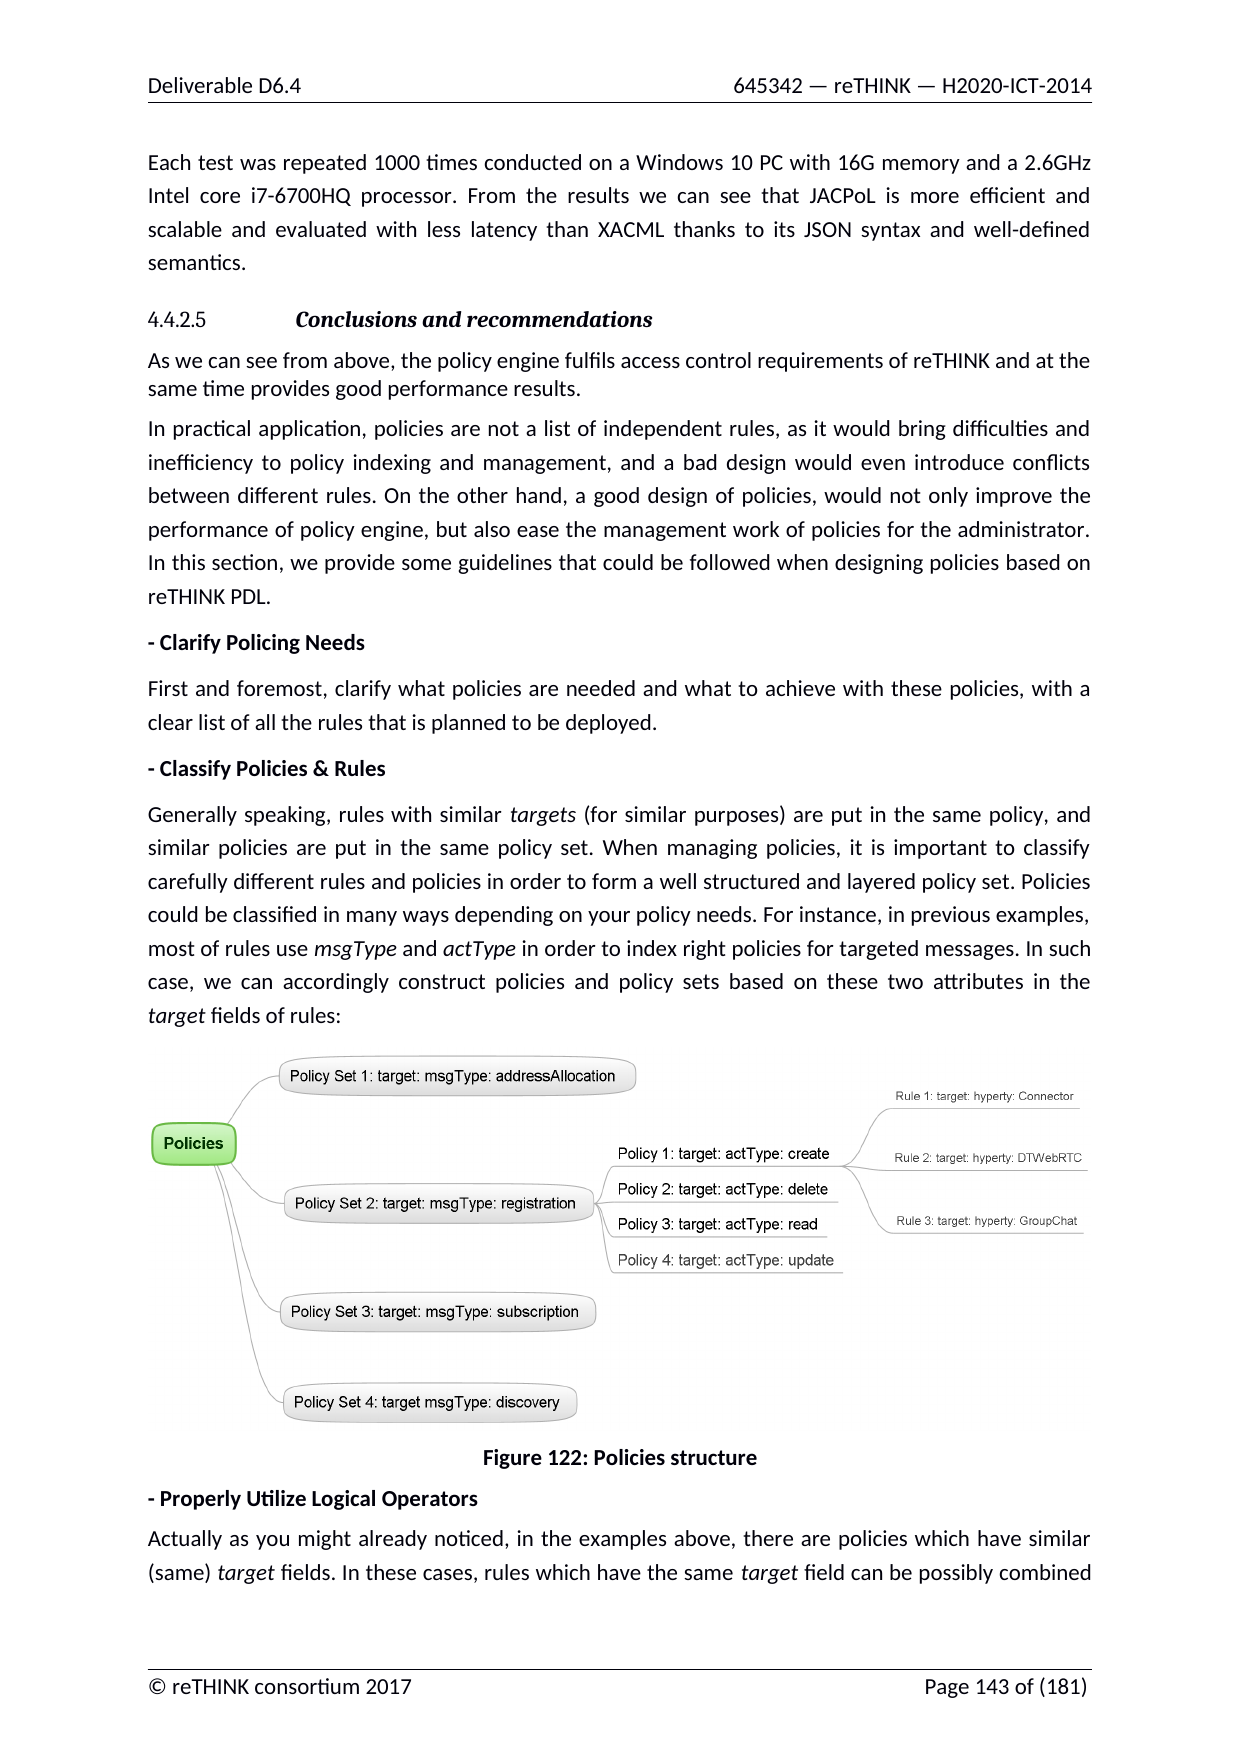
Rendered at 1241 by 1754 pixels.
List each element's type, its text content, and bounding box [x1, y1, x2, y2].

text - Clarify Policing Needs [148, 628, 1092, 656]
text Each test was repeated 1000 times conducted on a Windows 10 PC with 16G memory and a 2.6GHz Intel core i7-6700HQ processor. From the results we can see that JACPoL is more efficient and scalable and evaluated with less latency than XACML thanks to its JSON syntax and well-defined semantics. [148, 148, 1092, 276]
text As we can see from above, the policy engine fulfils access control requirements of reTHINK and at the same time provides good performance results. [148, 346, 1092, 402]
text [148, 1524, 1092, 1586]
text First and foremost, clarify what policies are needed and what to achieve with these policies, with a clear list of all the rules that is planned to be deployed. [148, 674, 1092, 736]
text - Classify Policies & Rules [148, 754, 1092, 782]
subtitle Conclusions and recommendations [148, 307, 1092, 333]
text In practical application, policies are not a list of independent rules, as it would bring difficulties and inefficiency to policy indexing and management, and a bad design would even introduce conflicts between different rules. On the other hand, a good design of policies, would not only improve the performance of policy engine, but also ease the management work of policies for the administrator. In this section, we provide some guidelines that could be followed when designing policies based on reTHINK PDL. [148, 414, 1092, 610]
text - Properly Utilize Logical Operators [148, 1484, 1092, 1512]
picture [147, 1047, 1092, 1431]
text Generally speaking, rules with similar targets (for similar purposes) are put in the same policy, and similar policies are put in the same policy set. When managing policies, it is important to classify carefully different rules and policies in order to form a well structured and layered policy set. Policies could be classified in many ways depending on your policy needs. For instance, in previous examples, most of rules use msgType and actType in order to index right policies for targeted messages. In such case, we can accordingly construct policies and policy sets based on these two attributes in the target fields of rules: [148, 800, 1092, 1029]
